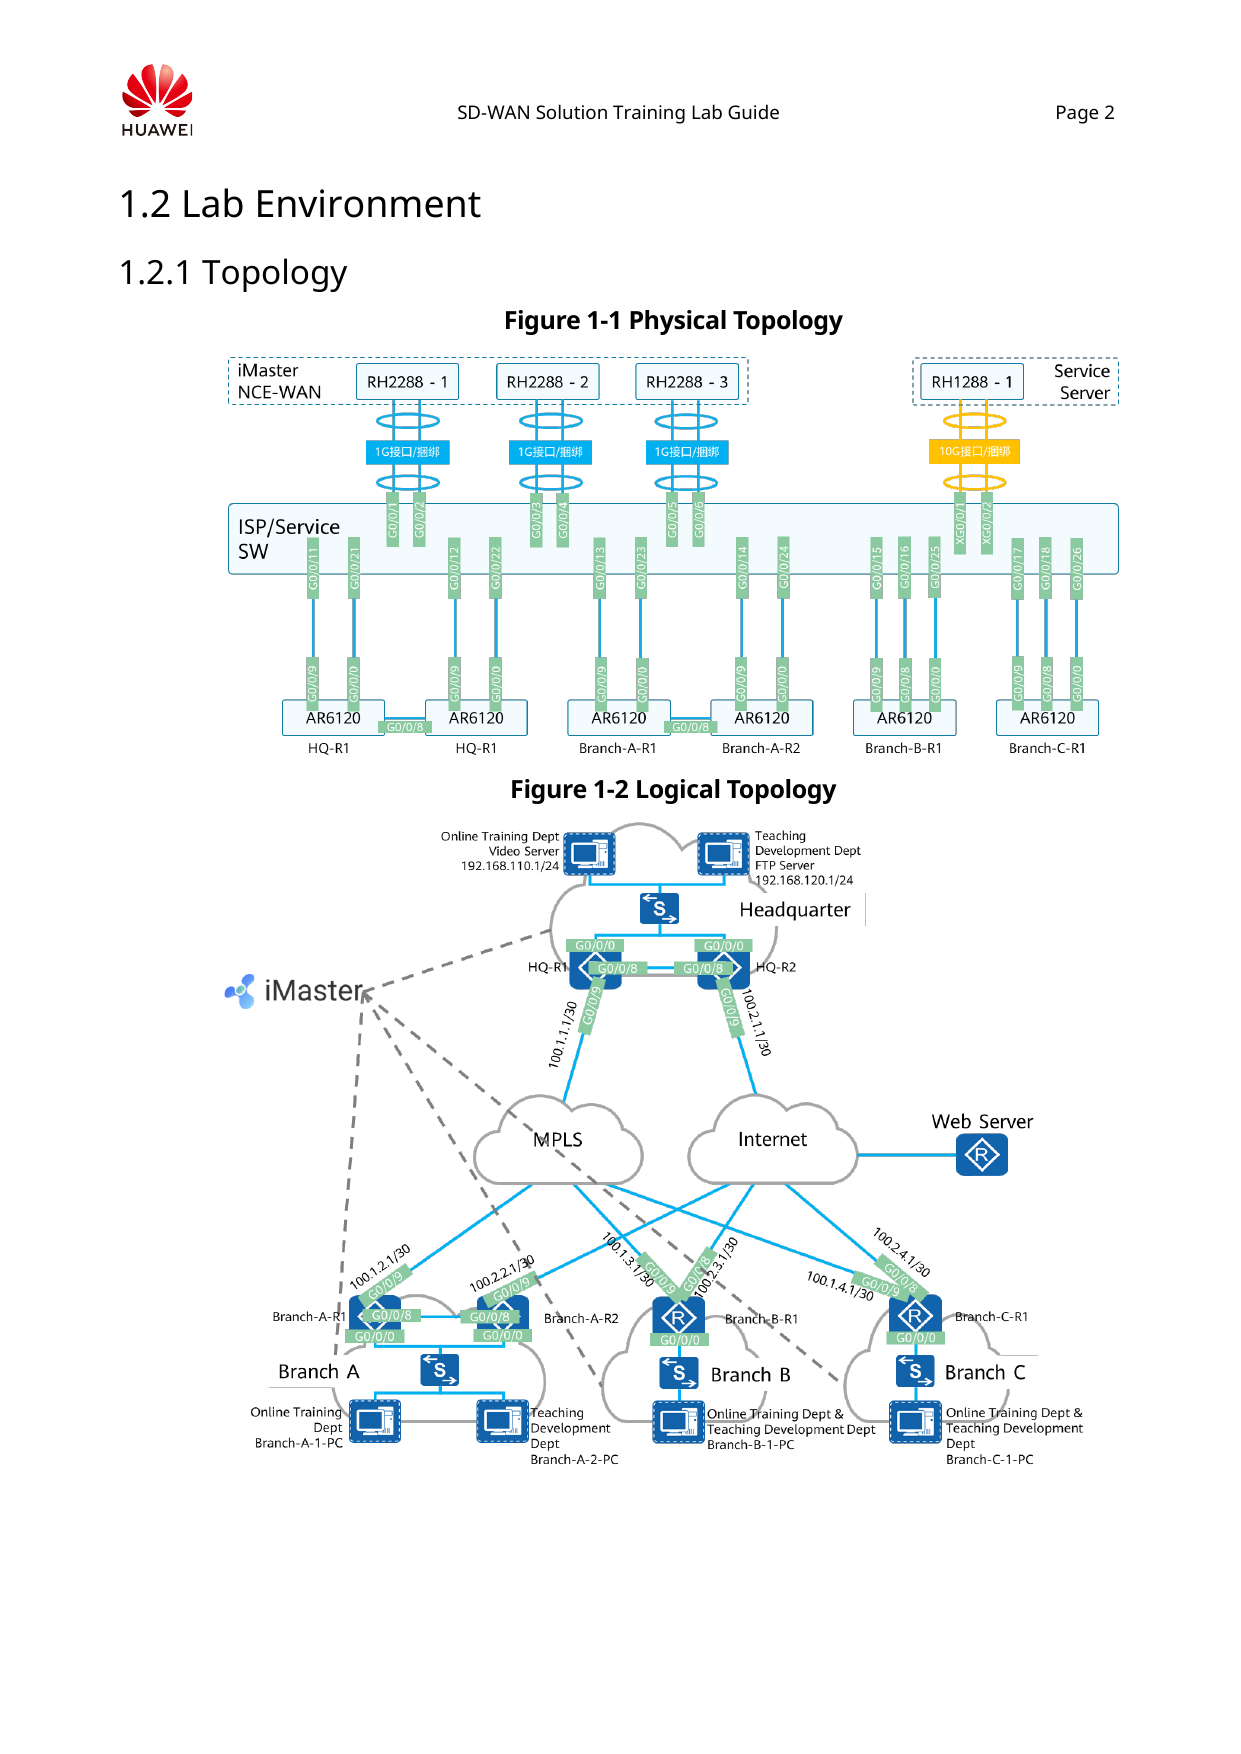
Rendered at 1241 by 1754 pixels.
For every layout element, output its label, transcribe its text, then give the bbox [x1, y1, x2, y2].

picture [122, 64, 193, 136]
subtitle Lab Environment [118, 177, 1122, 228]
picture [224, 822, 1120, 1475]
subtitle Topology [118, 249, 1122, 294]
picture [226, 353, 1121, 764]
text Physical Topology [224, 303, 1122, 337]
text Logical Topology [224, 771, 1122, 806]
